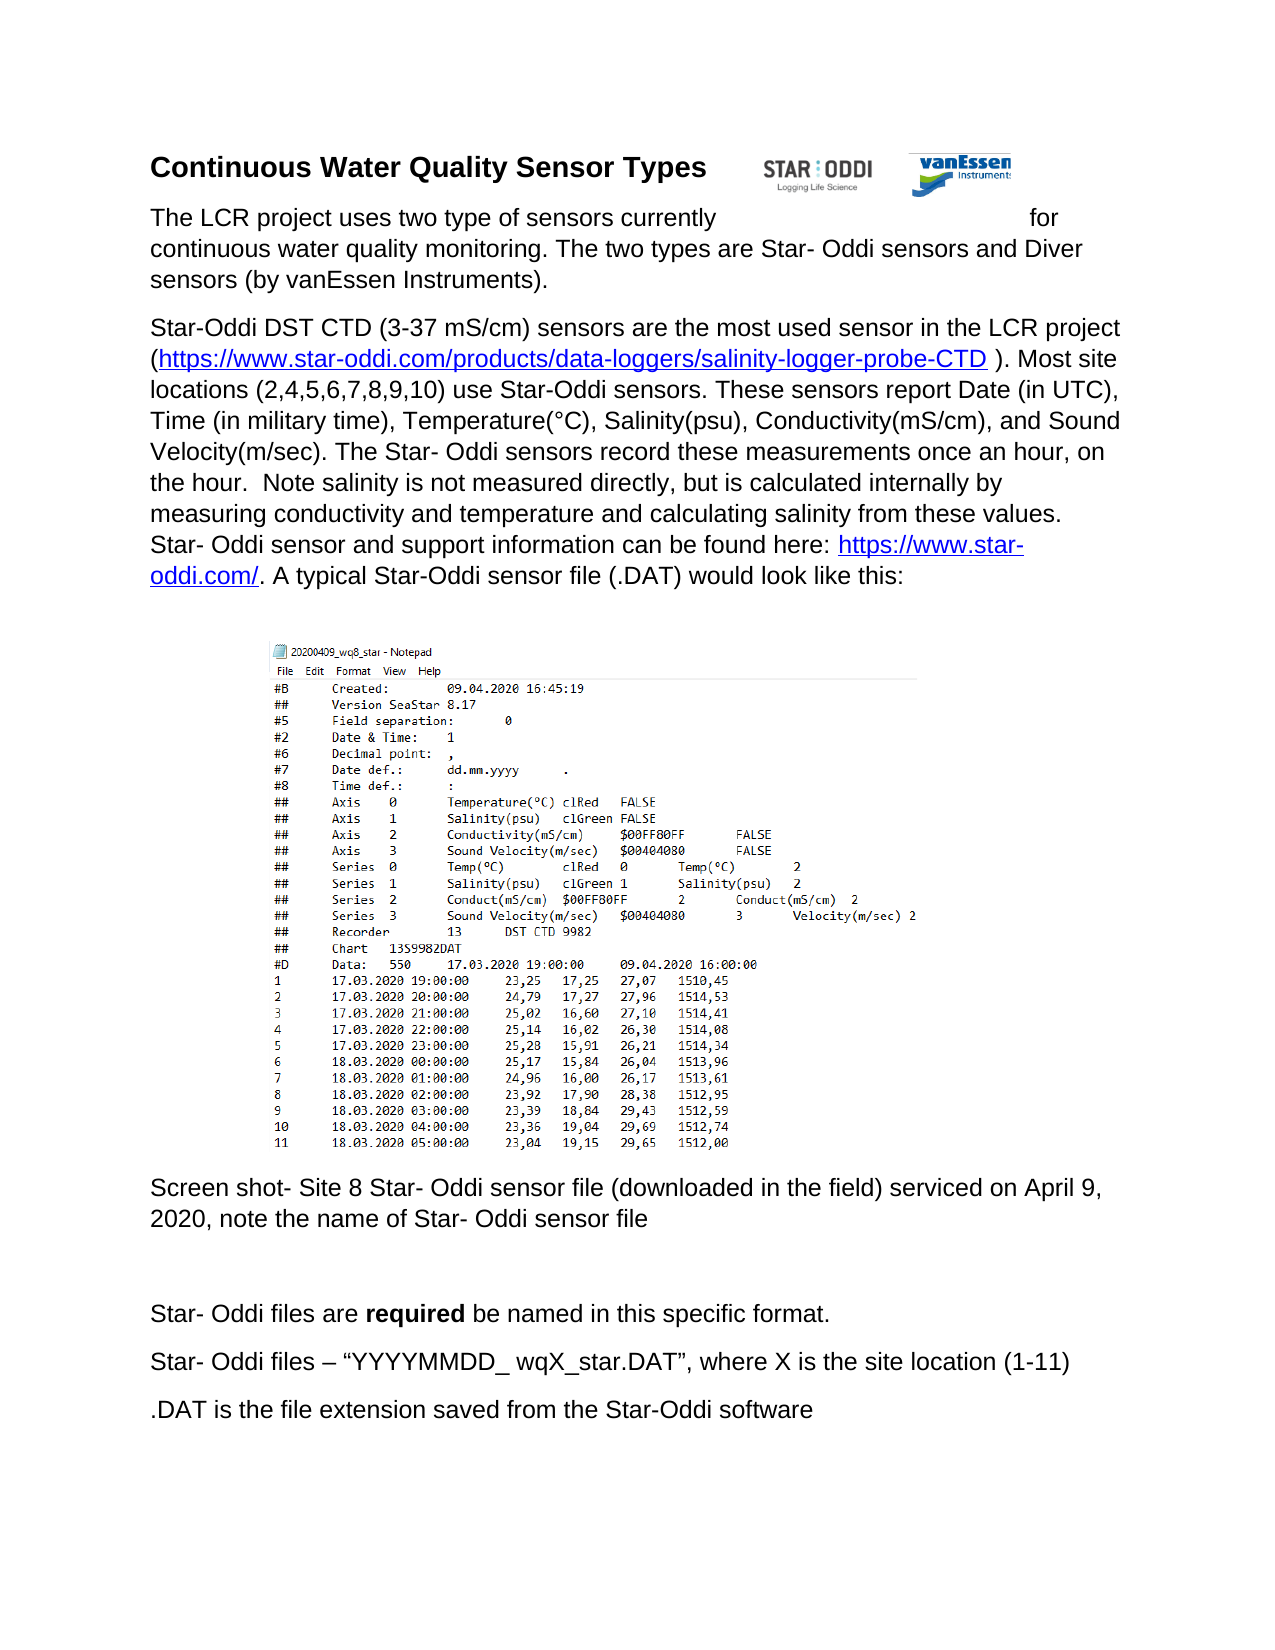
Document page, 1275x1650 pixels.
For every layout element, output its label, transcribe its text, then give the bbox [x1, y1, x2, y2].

text Star- Oddi files – “YYYYMMDD_ wqX_star.DAT”, where X is the site location (1-11) [150, 1347, 1125, 1376]
text Star-Oddi DST CTD (3-37 mS/cm) sensors are the most used sensor in the LCR project (https://www.star-oddi.com/products/data-loggers/salinity-logger-probe-CTD ). Most site locations (2,4,5,6,7,8,9,10) use Star-Oddi sensors. These sensors report Date (in UTC), Time (in military time), Temperature(°C), Salinity(psu), Conductivity(mS/cm), and Sound Velocity(m/sec). The Star- Oddi sensors record these measurements once an hour, on the hour. Note salinity is not measured directly, but is calculated internally by measuring conductivity and temperature and calculating salinity from these values. Star- Oddi sensor and support information can be found here: https://www.star-oddi.com/. A typical Star-Oddi sensor file (.DAT) would look like this: [150, 313, 1125, 590]
picture [758, 150, 880, 198]
text Continuous Water Quality Sensor Types [880, 150, 1125, 183]
text .DAT is the file extension saved from the Star-Oddi software [150, 1395, 1125, 1423]
text Continuous Water Quality Sensor Types [150, 150, 758, 183]
text The LCR project uses two type of sensors currently for continuous water quality monitoring. The two types are Star- Oddi sensors and Diver sensors (by vanEssen Instruments). [150, 203, 1125, 294]
text Star- Oddi files are required be named in this specific format. [150, 1299, 1125, 1328]
picture [269, 641, 918, 1152]
